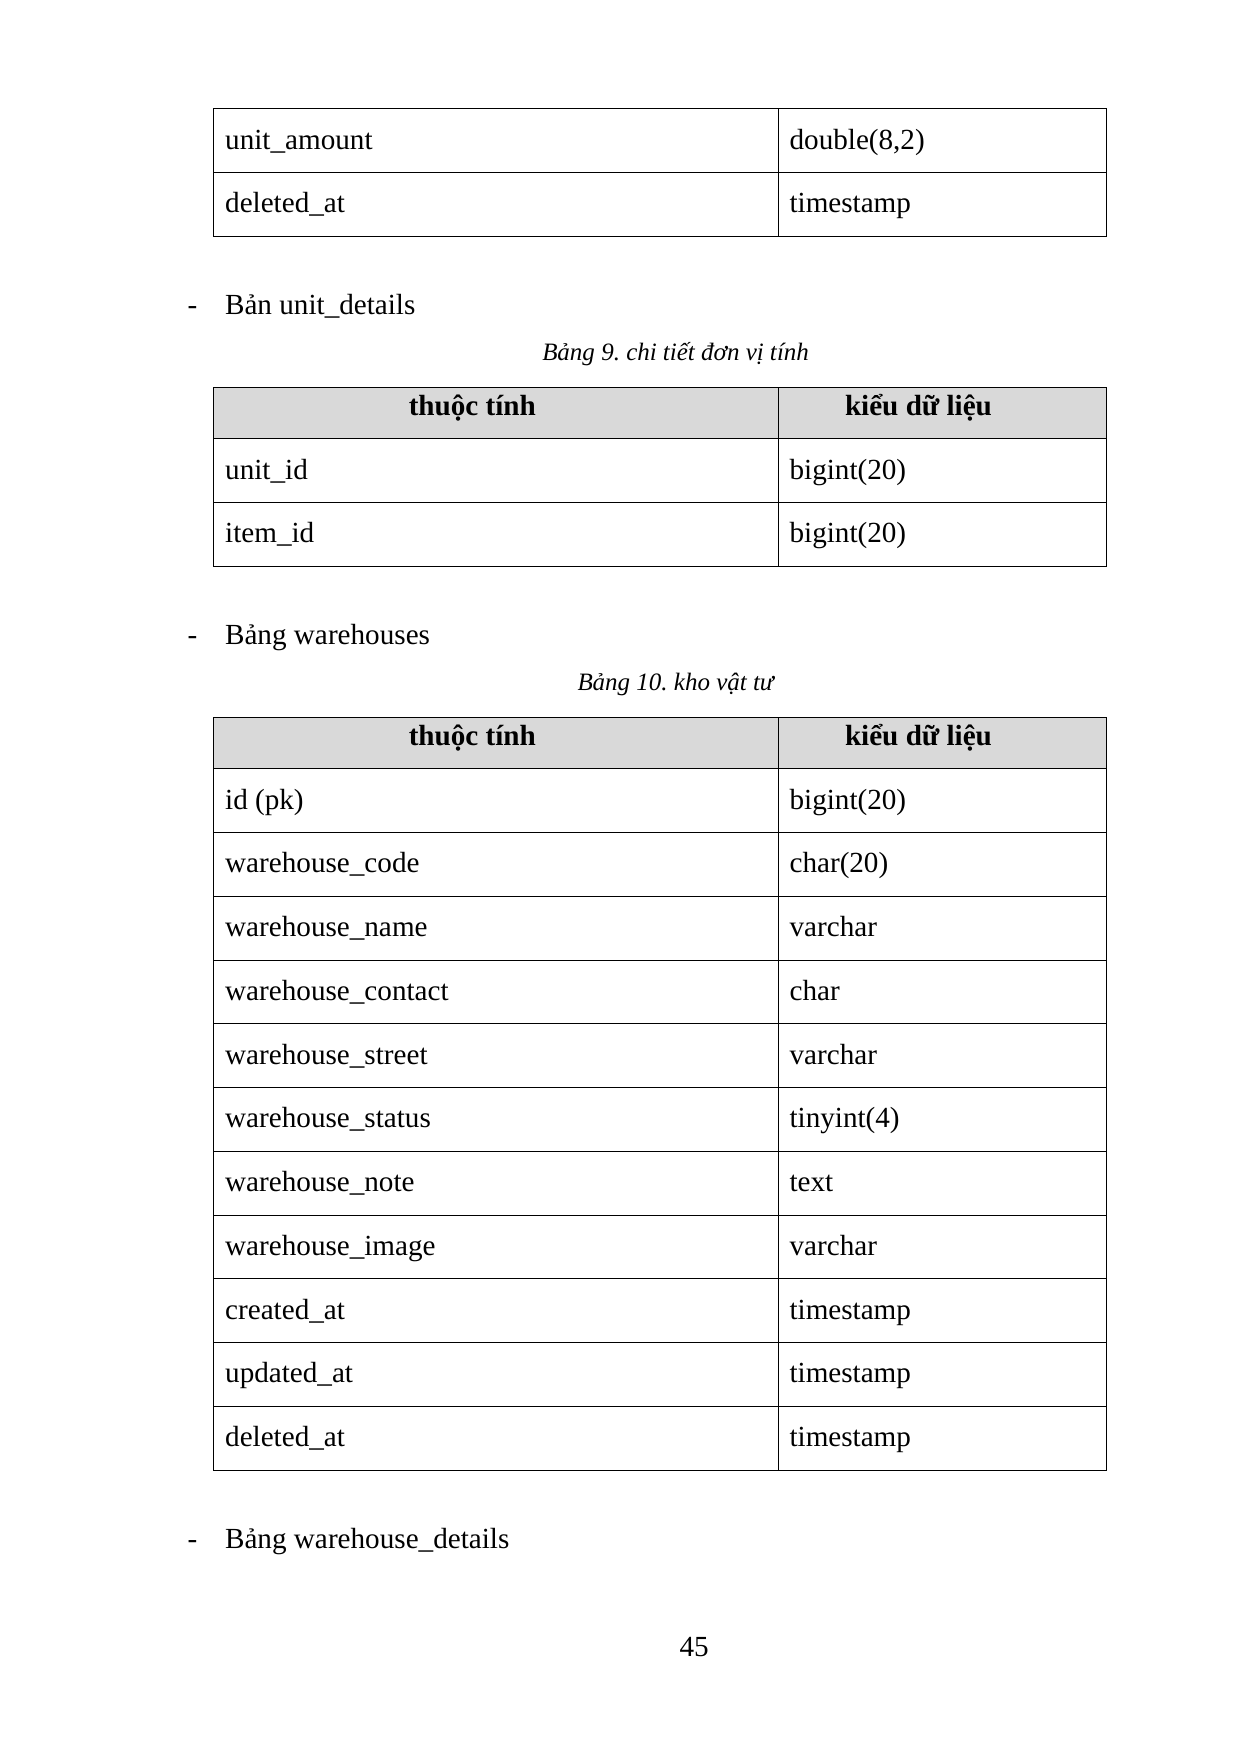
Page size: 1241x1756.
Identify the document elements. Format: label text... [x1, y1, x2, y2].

table_cell deleted_at [214, 173, 778, 236]
table_cell text [779, 1152, 1106, 1214]
table_cell warehouse_name [214, 897, 778, 959]
table_header thuộc tính [214, 718, 778, 768]
table_cell char [779, 961, 1106, 1023]
table_cell warehouse_image [214, 1216, 778, 1278]
table_cell warehouse_note [214, 1152, 778, 1214]
list Bảng warehouse_details [187, 1521, 1153, 1554]
text Bảng 9. chi tiết đơn vị tính [150, 337, 1201, 366]
table_cell unit_id [214, 439, 778, 502]
table_cell bigint(20) [779, 439, 1106, 502]
table_cell created_at [214, 1279, 778, 1342]
table_cell bigint(20) [779, 503, 1106, 566]
table_cell timestamp [779, 1279, 1106, 1342]
table_cell item_id [214, 503, 778, 566]
table_cell timestamp [779, 173, 1106, 236]
table_cell warehouse_contact [214, 961, 778, 1023]
table_cell char(20) [779, 833, 1106, 896]
table_cell varchar [779, 897, 1106, 959]
table_cell bigint(20) [779, 769, 1106, 832]
table_header thuộc tính [214, 388, 778, 438]
table_cell deleted_at [214, 1407, 778, 1469]
text Bảng 10. kho vật tư [150, 667, 1201, 696]
table_cell timestamp [779, 1407, 1106, 1469]
table_cell tinyint(4) [779, 1088, 1106, 1151]
list Bản unit_details [187, 287, 1153, 321]
table_cell varchar [779, 1216, 1106, 1278]
table_cell warehouse_code [214, 833, 778, 896]
table_header kiểu dữ liệu [779, 718, 1106, 768]
list Bảng warehouses [187, 617, 1153, 651]
table_cell updated_at [214, 1343, 778, 1406]
table_cell warehouse_status [214, 1088, 778, 1151]
table_cell unit_amount [214, 109, 778, 172]
table_cell id (pk) [214, 769, 778, 832]
table_cell double(8,2) [779, 109, 1106, 172]
table_header kiểu dữ liệu [779, 388, 1106, 438]
table_cell timestamp [779, 1343, 1106, 1406]
table_cell varchar [779, 1024, 1106, 1087]
table_cell warehouse_street [214, 1024, 778, 1087]
